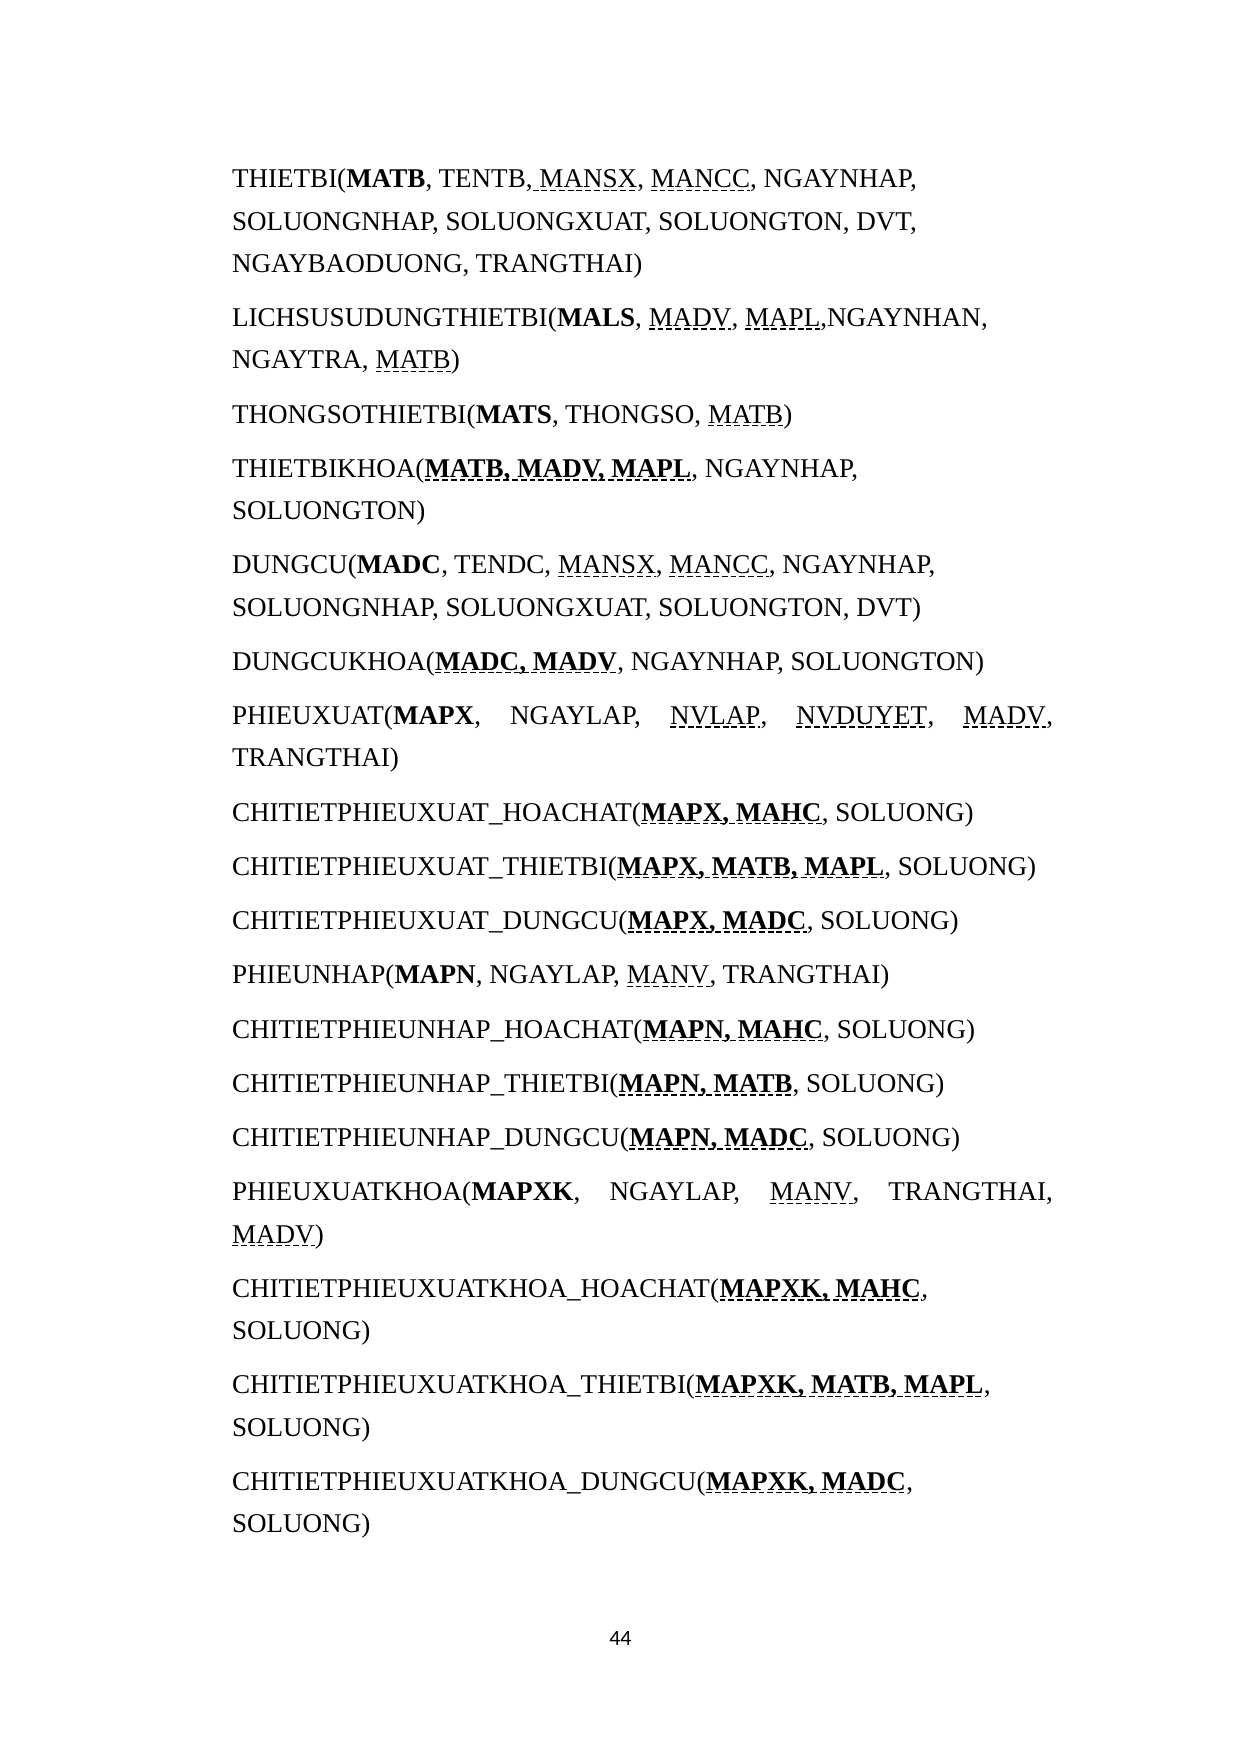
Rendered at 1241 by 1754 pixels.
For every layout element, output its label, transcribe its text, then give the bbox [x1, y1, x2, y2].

text CHITIETPHIEUNHAP_THIETBI(MAPN, MATB, SOLUONG) [232, 1066, 1053, 1099]
text THIETBIKHOA(MATB, MADV, MAPL, NGAYNHAP, SOLUONGTON) [232, 451, 1053, 526]
text CHITIETPHIEUXUAT_HOACHAT(MAPX, MAHC, SOLUONG) [232, 795, 1053, 827]
text CHITIETPHIEUXUATKHOA_HOACHAT(MAPXK, MAHC, SOLUONG) [232, 1271, 1053, 1346]
text CHITIETPHIEUXUATKHOA_DUNGCU(MAPXK, MADC, SOLUONG) [232, 1464, 1053, 1539]
text CHITIETPHIEUNHAP_HOACHAT(MAPN, MAHC, SOLUONG) [232, 1012, 1053, 1044]
text CHITIETPHIEUXUATKHOA_THIETBI(MAPXK, MATB, MAPL, SOLUONG) [232, 1368, 1053, 1442]
text DUNGCU(MADC, TENDC, MANSX, MANCC, NGAYNHAP, SOLUONGNHAP, SOLUONGXUAT, SOLUONGTON, DVT) [232, 548, 1053, 622]
text PHIEUNHAP(MAPN, NGAYLAP, MANV, TRANGTHAI) [232, 958, 1053, 990]
text CHITIETPHIEUXUAT_DUNGCU(MAPX, MADC, SOLUONG) [232, 903, 1053, 936]
text THIETBI(MATB, TENTB, MANSX, MANCC, NGAYNHAP, SOLUONGNHAP, SOLUONGXUAT, SOLUONGTON, DVT, NGAYBAODUONG, TRANGTHAI) [232, 162, 1053, 279]
text THONGSOTHIETBI(MATS, THONGSO, MATB) [232, 397, 1053, 429]
text DUNGCUKHOA(MADC, MADV, NGAYNHAP, SOLUONGTON) [232, 644, 1053, 677]
text CHITIETPHIEUNHAP_DUNGCU(MAPN, MADC, SOLUONG) [232, 1121, 1053, 1153]
text PHIEUXUATKHOA(MAPXK, NGAYLAP, MANV, TRANGTHAI, MADV) [232, 1175, 1053, 1249]
text PHIEUXUAT(MAPX, NGAYLAP, NVLAP, NVDUYET, MADV, TRANGTHAI) [232, 698, 1053, 773]
text CHITIETPHIEUXUAT_THIETBI(MAPX, MATB, MAPL, SOLUONG) [232, 849, 1053, 882]
text LICHSUSUDUNGTHIETBI(MALS, MADV, MAPL,NGAYNHAN, NGAYTRA, MATB) [232, 301, 1053, 375]
